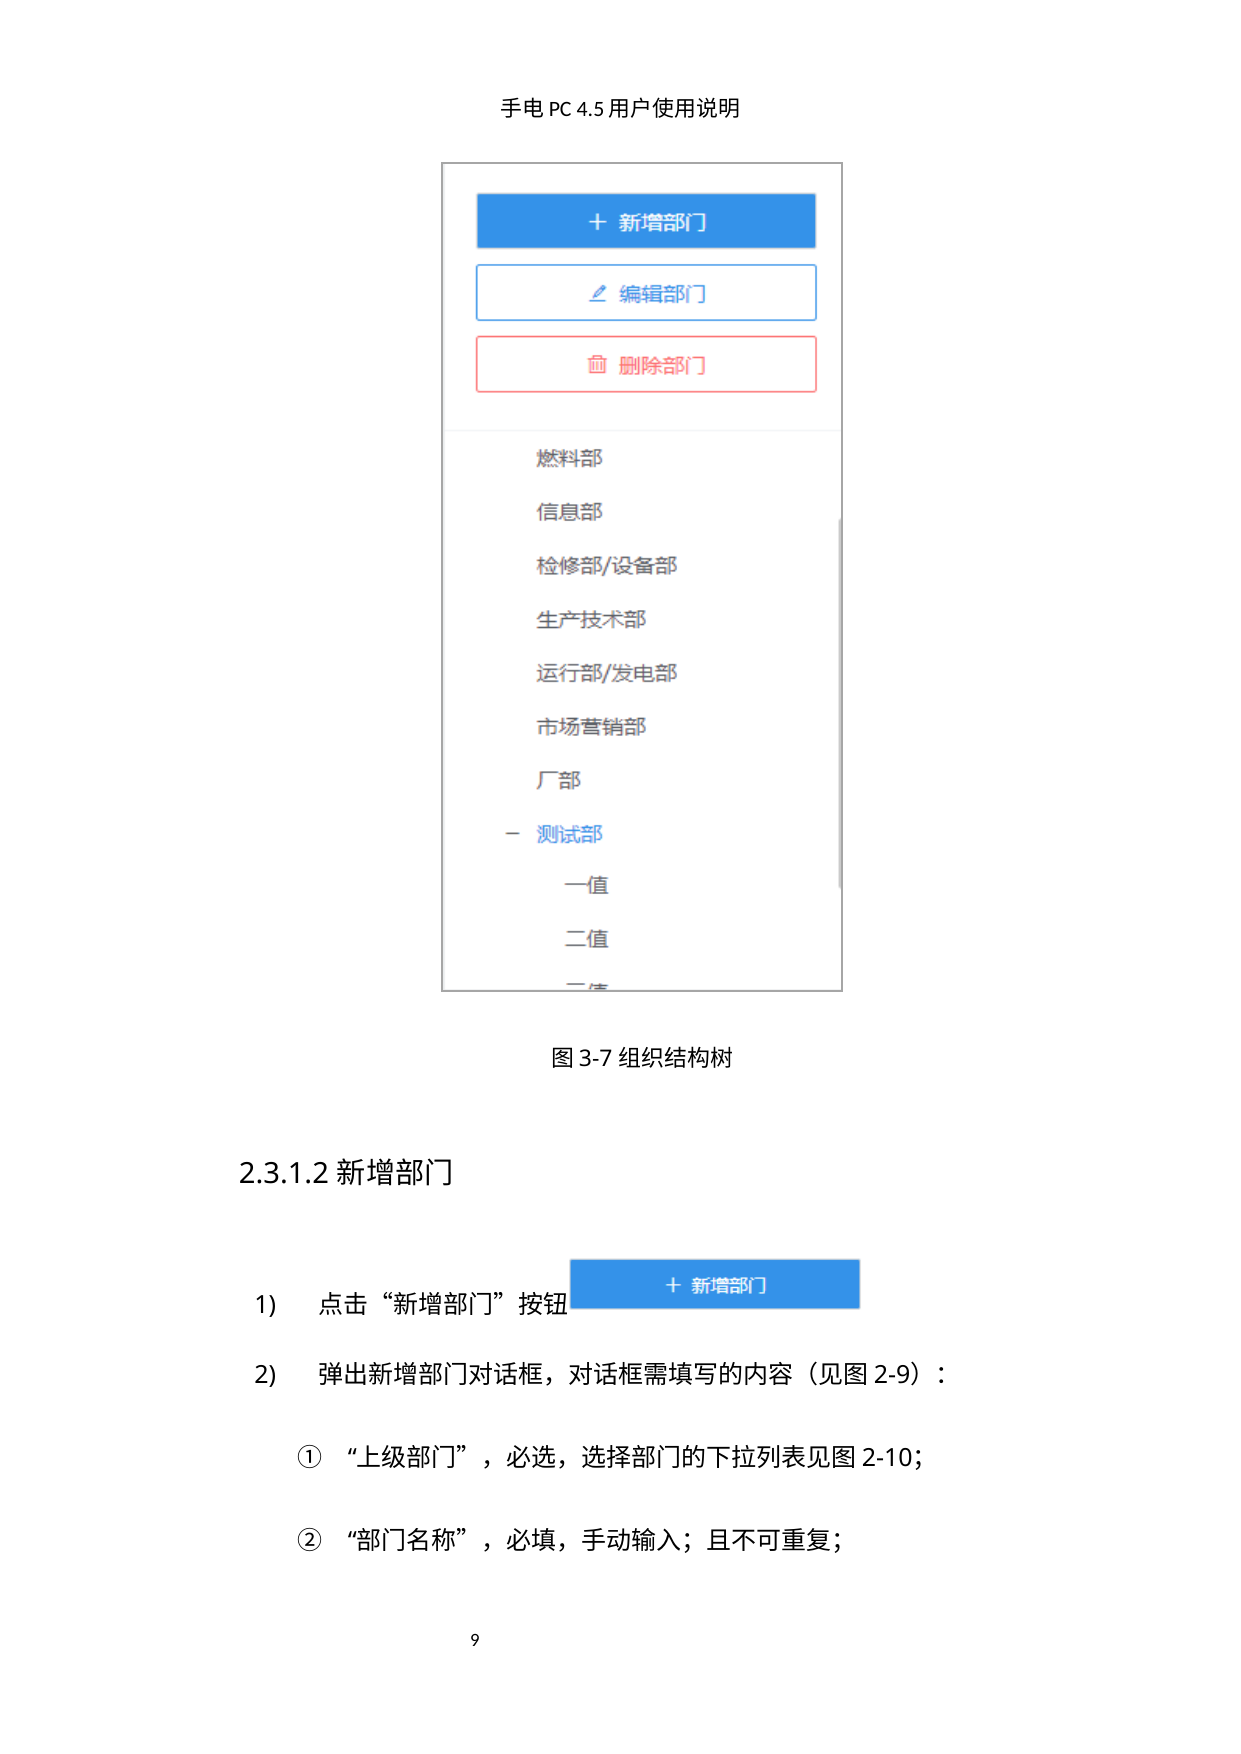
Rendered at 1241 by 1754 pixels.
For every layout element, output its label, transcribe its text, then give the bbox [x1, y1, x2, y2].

list 图3-7 组织结构树 [231, 1024, 1053, 1089]
list 弹出新增部门对话框，对话框需填写的内容（见图2-9）： [232, 1340, 1053, 1405]
list 2.3.1.2 新增部门 [231, 1138, 1053, 1203]
list “部门名称”，必填，手动输入；且不可重复； [187, 1506, 1053, 1571]
picture [443, 164, 841, 990]
list “上级部门”，必选，选择部门的下拉列表见图2-10； [187, 1423, 1053, 1488]
picture [568, 1257, 864, 1314]
